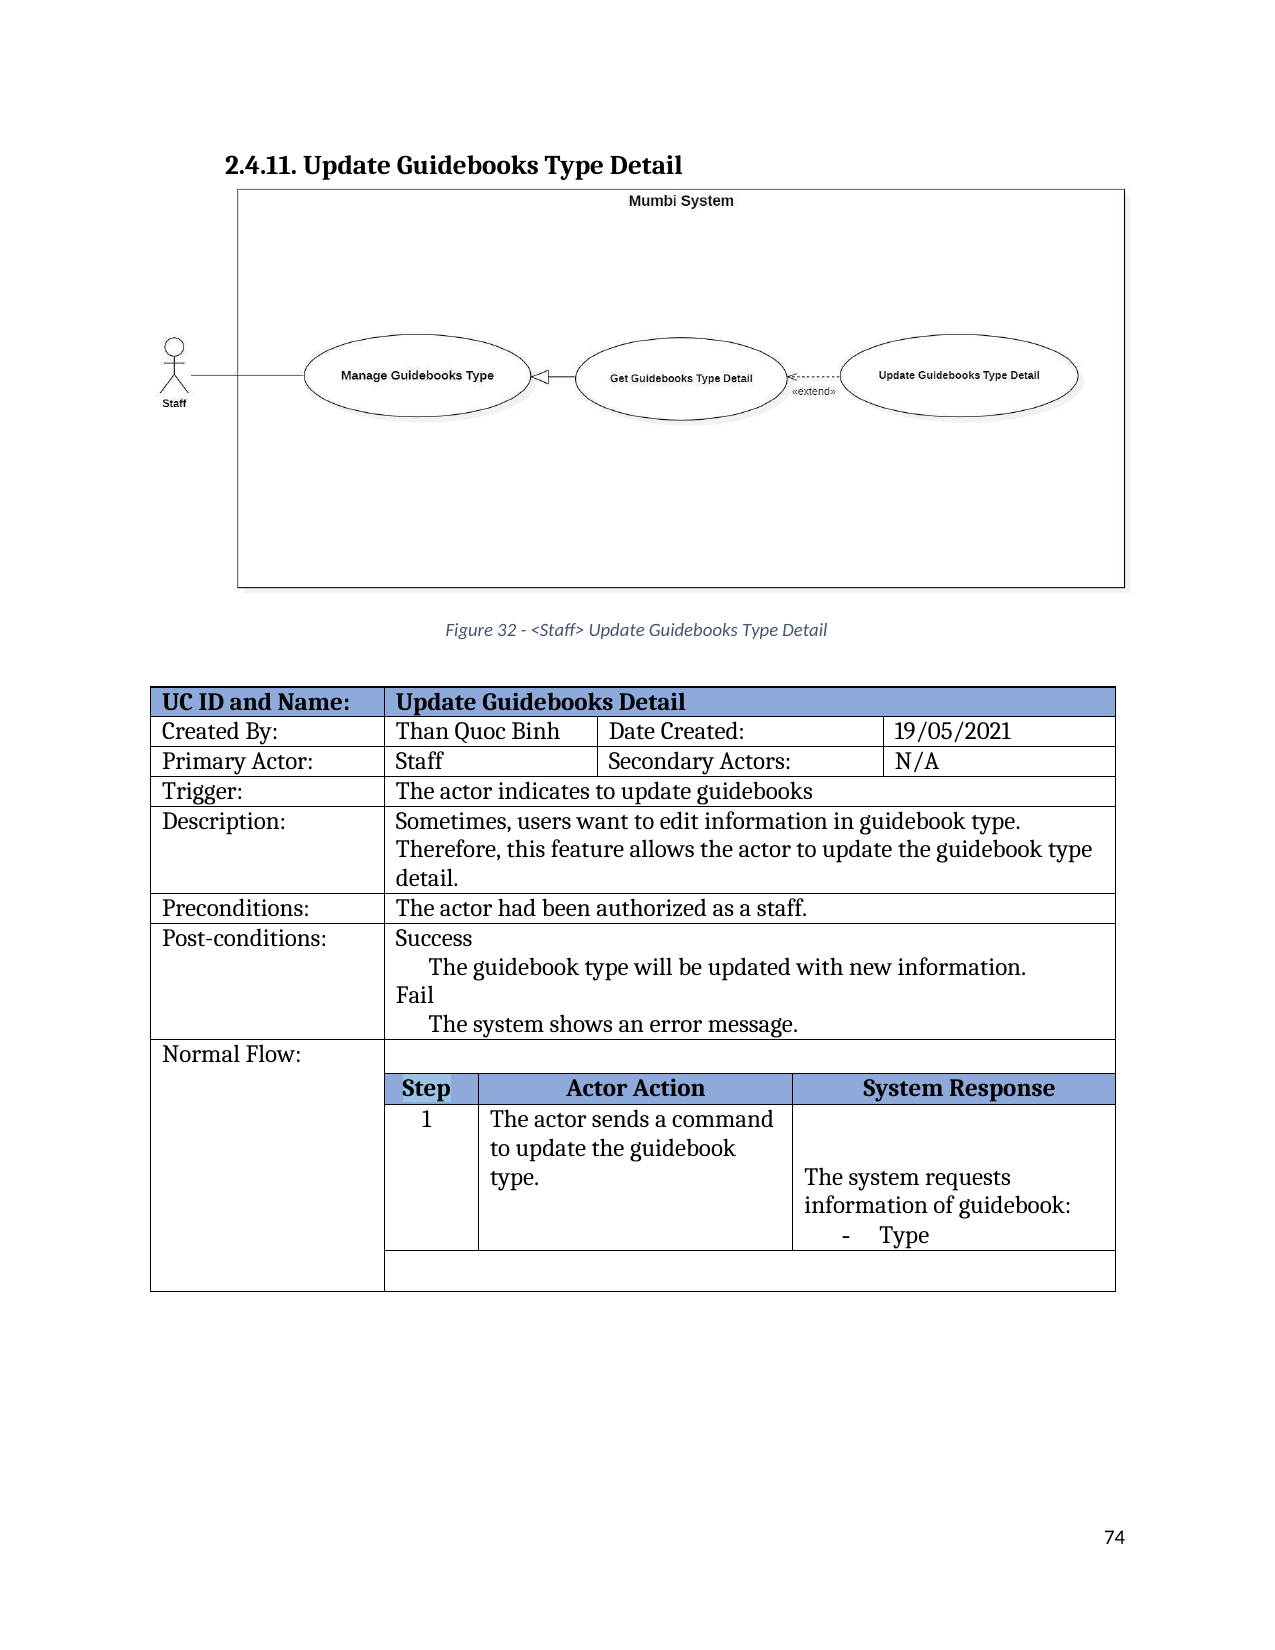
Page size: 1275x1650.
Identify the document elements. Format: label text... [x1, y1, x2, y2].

table_cell Than Quoc Binh [385, 717, 597, 746]
table_cell Created By: [151, 717, 384, 746]
table_cell Trigger: [151, 777, 384, 806]
table_cell [385, 1105, 478, 1250]
table_cell The actor had been authorized as a staff. [385, 894, 1115, 923]
table_cell Description: [151, 807, 384, 893]
table_cell Preconditions: [151, 894, 384, 923]
table_cell Normal Flow: [151, 1040, 384, 1291]
table_cell [385, 1251, 1115, 1291]
table_cell Success The guidebook type will be updated with new information. Fail The system shows an error message. [385, 924, 1115, 1039]
table_cell [385, 1040, 1115, 1073]
table_cell [479, 1105, 792, 1250]
table_cell [793, 1105, 1115, 1250]
subtitle 2.4.11. Update Guidebooks Type Detail [187, 150, 1125, 181]
table_header UC ID and Name: [151, 688, 384, 716]
table_cell Date Created: [598, 717, 883, 746]
table_cell Sometimes, users want to edit information in guidebook type. Therefore, this feature allows the actor to update the guidebook type detail. [385, 807, 1115, 893]
table_cell The actor indicates to update guidebooks [385, 777, 1115, 806]
table_cell Staff [385, 747, 597, 776]
table_cell Primary Actor: [151, 747, 384, 776]
text Figure 32 - <Staff> Update Guidebooks Type Detail [150, 619, 1125, 642]
table_cell N/A [884, 747, 1115, 776]
table_cell Secondary Actors: [598, 747, 883, 776]
table_header Update Guidebooks Detail [385, 688, 1115, 716]
picture [150, 181, 1157, 619]
table_cell Post-conditions: [151, 924, 384, 1039]
table_cell 19/05/2021 [884, 717, 1115, 746]
